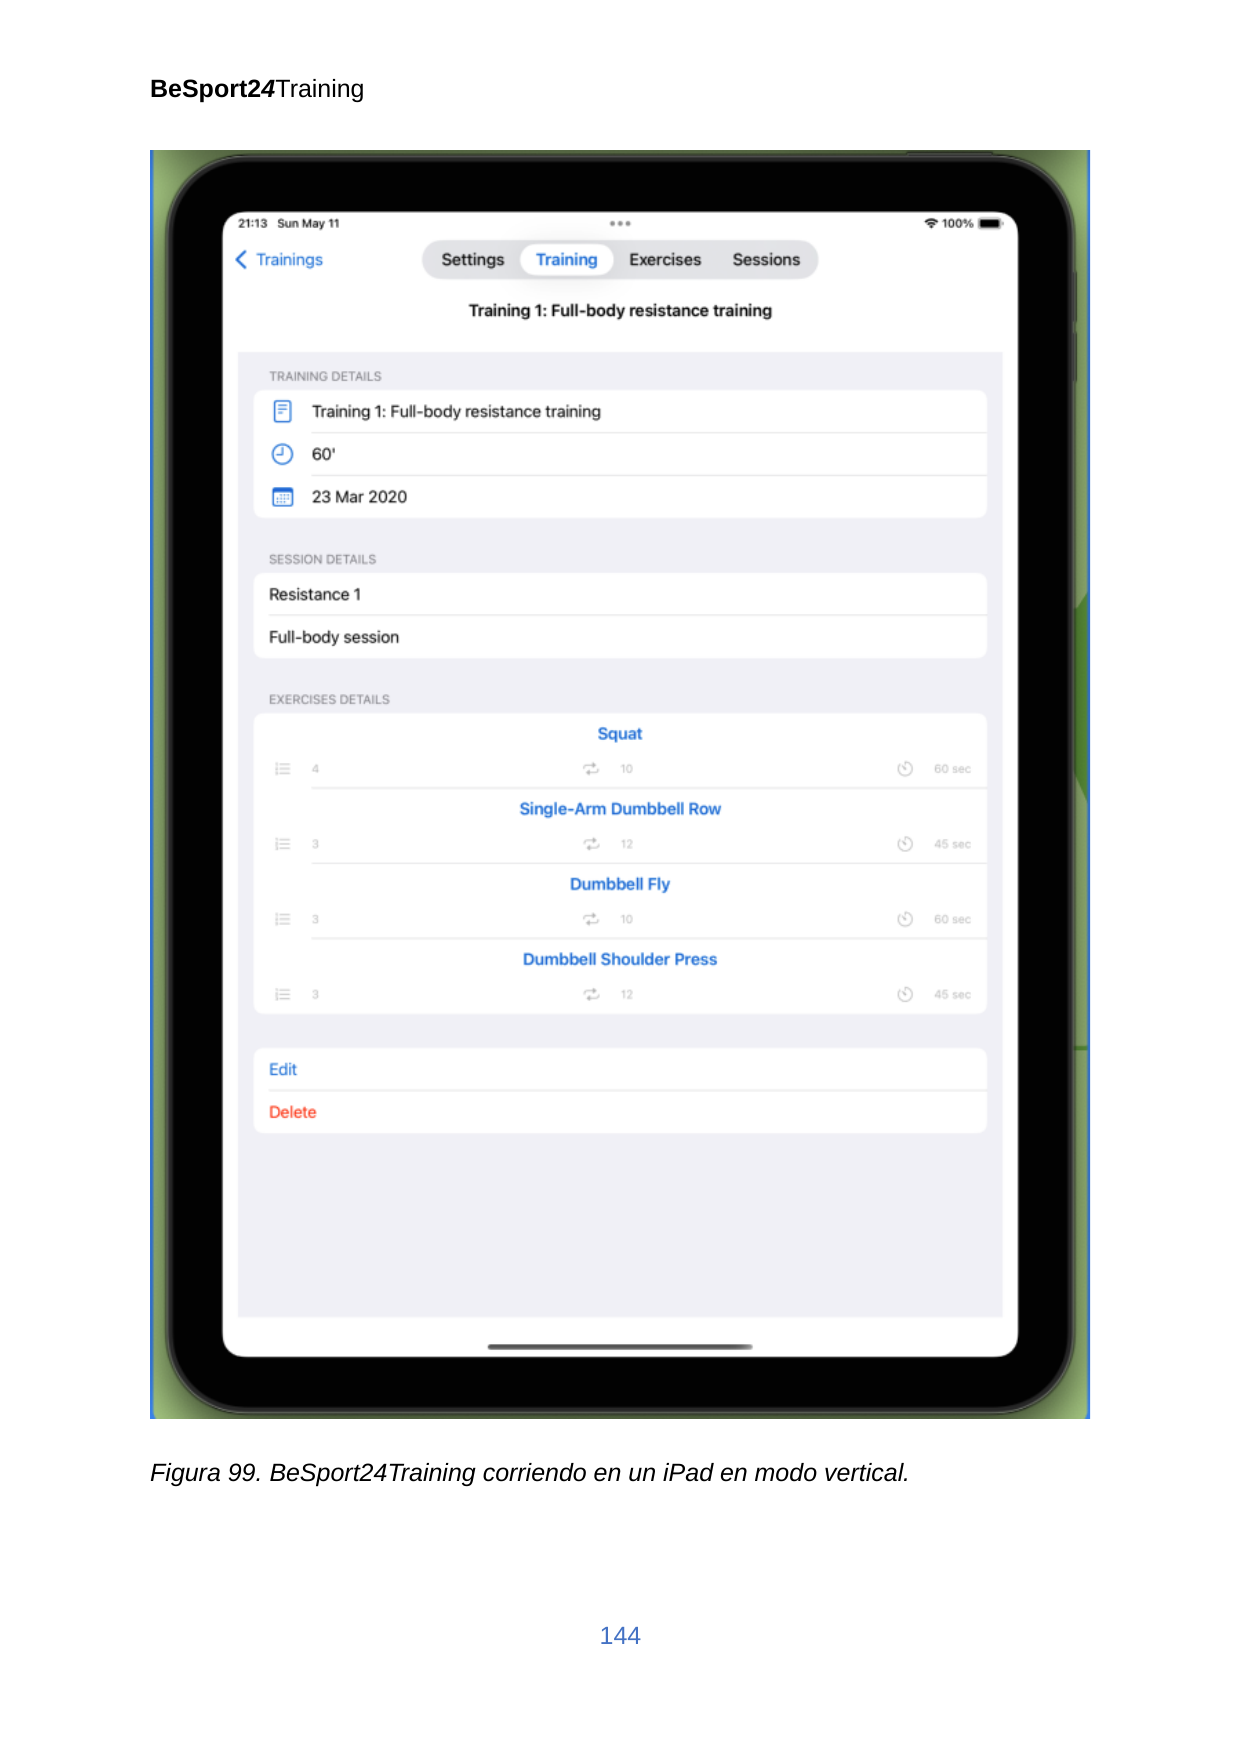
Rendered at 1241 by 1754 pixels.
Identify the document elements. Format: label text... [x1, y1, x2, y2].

text Figura 99. BeSport24Training corriendo en un iPad en modo vertical. [150, 1458, 1090, 1487]
picture [150, 150, 1091, 1419]
